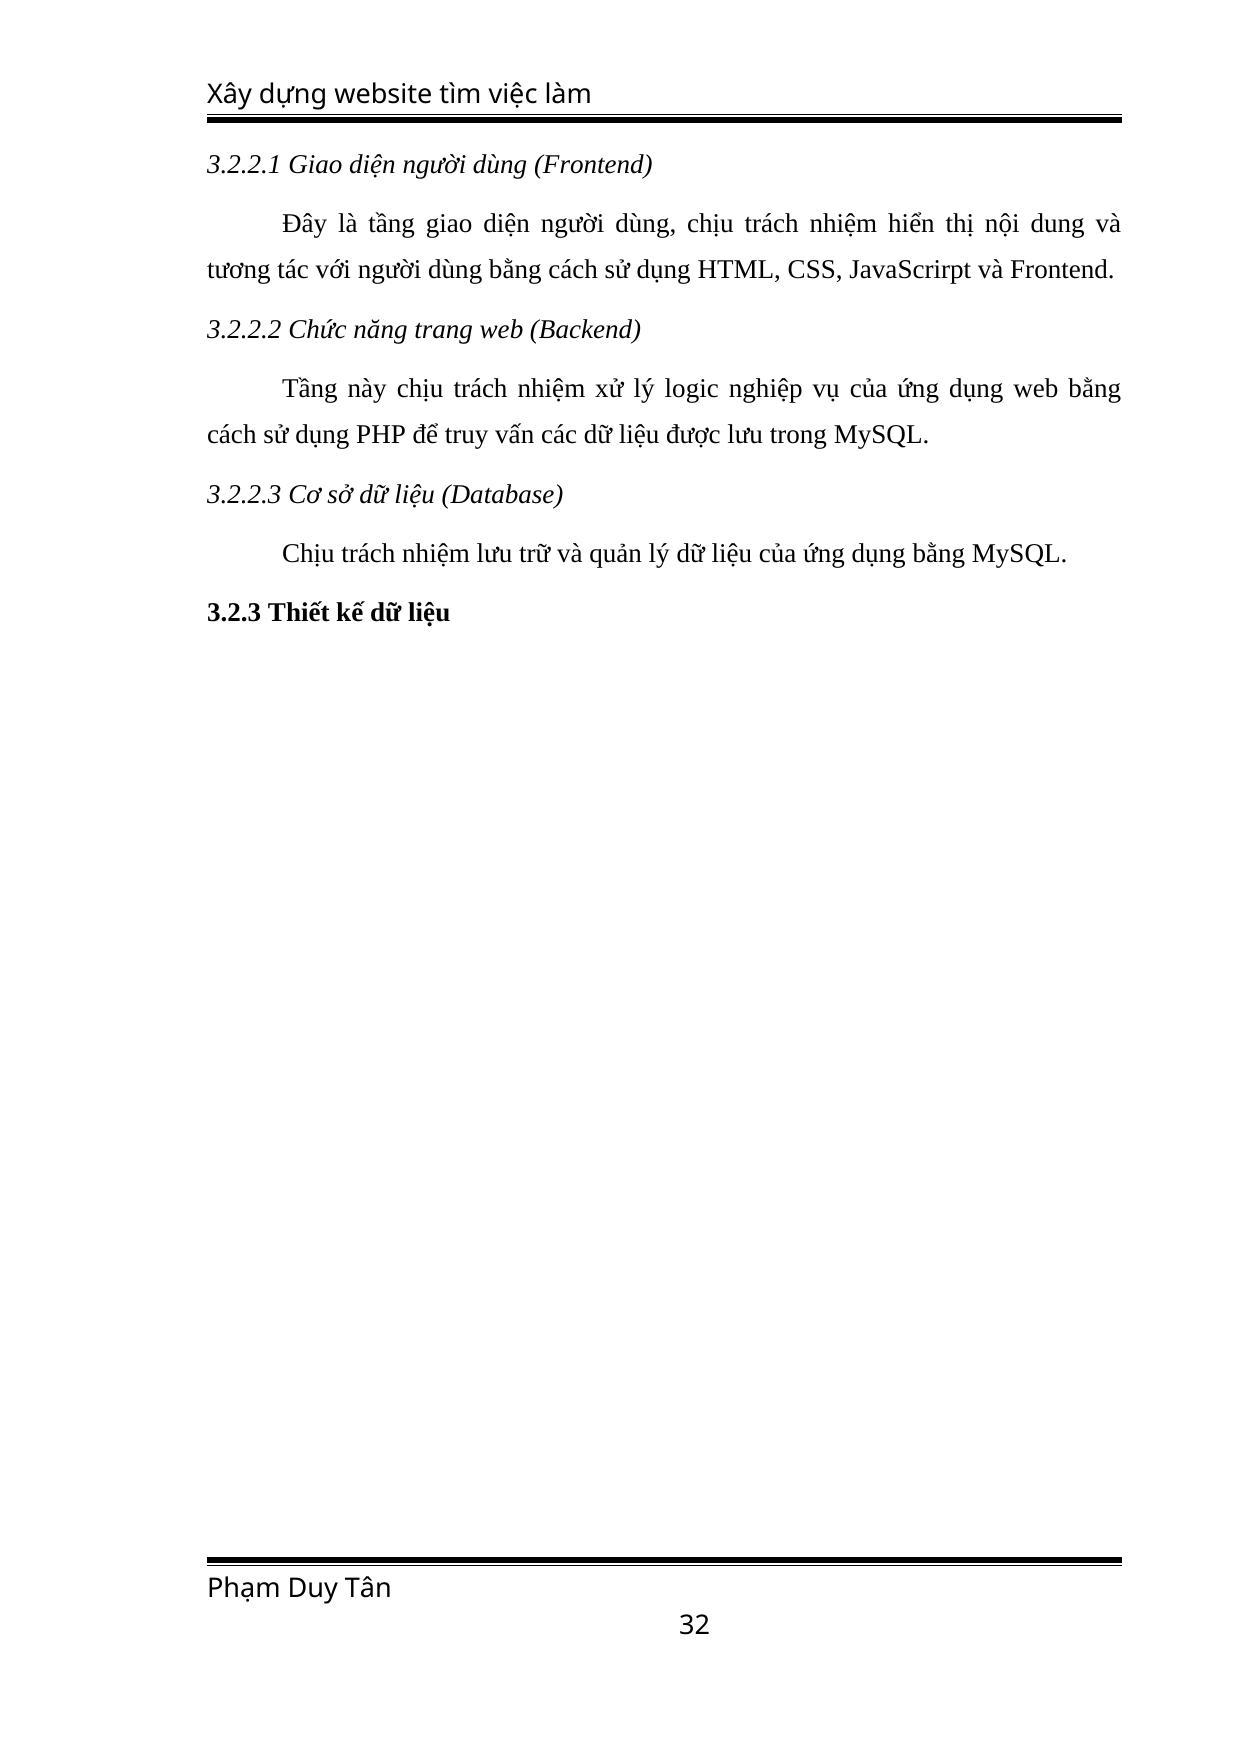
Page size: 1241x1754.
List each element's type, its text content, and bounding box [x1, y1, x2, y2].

subtitle Chức năng trang web (Backend) [207, 313, 1122, 344]
subtitle Thiết kế dữ liệu [207, 596, 1122, 627]
subtitle Cơ sở dữ liệu (Database) [207, 478, 1122, 509]
text Tầng này chịu trách nhiệm xử lý logic nghiệp vụ của ứng dụng web bằng cách sử dụng PHP để truy vấn các dữ liệu được lưu trong MySQL. [207, 372, 1122, 450]
subtitle Giao diện người dùng (Frontend) [207, 148, 1122, 179]
text Đây là tầng giao diện người dùng, chịu trách nhiệm hiển thị nội dung và tương tác với người dùng bằng cách sử dụng HTML, CSS, JavaScrirpt và Frontend. [207, 207, 1122, 285]
text Chịu trách nhiệm lưu trữ và quản lý dữ liệu của ứng dụng bằng MySQL. [207, 537, 1122, 568]
